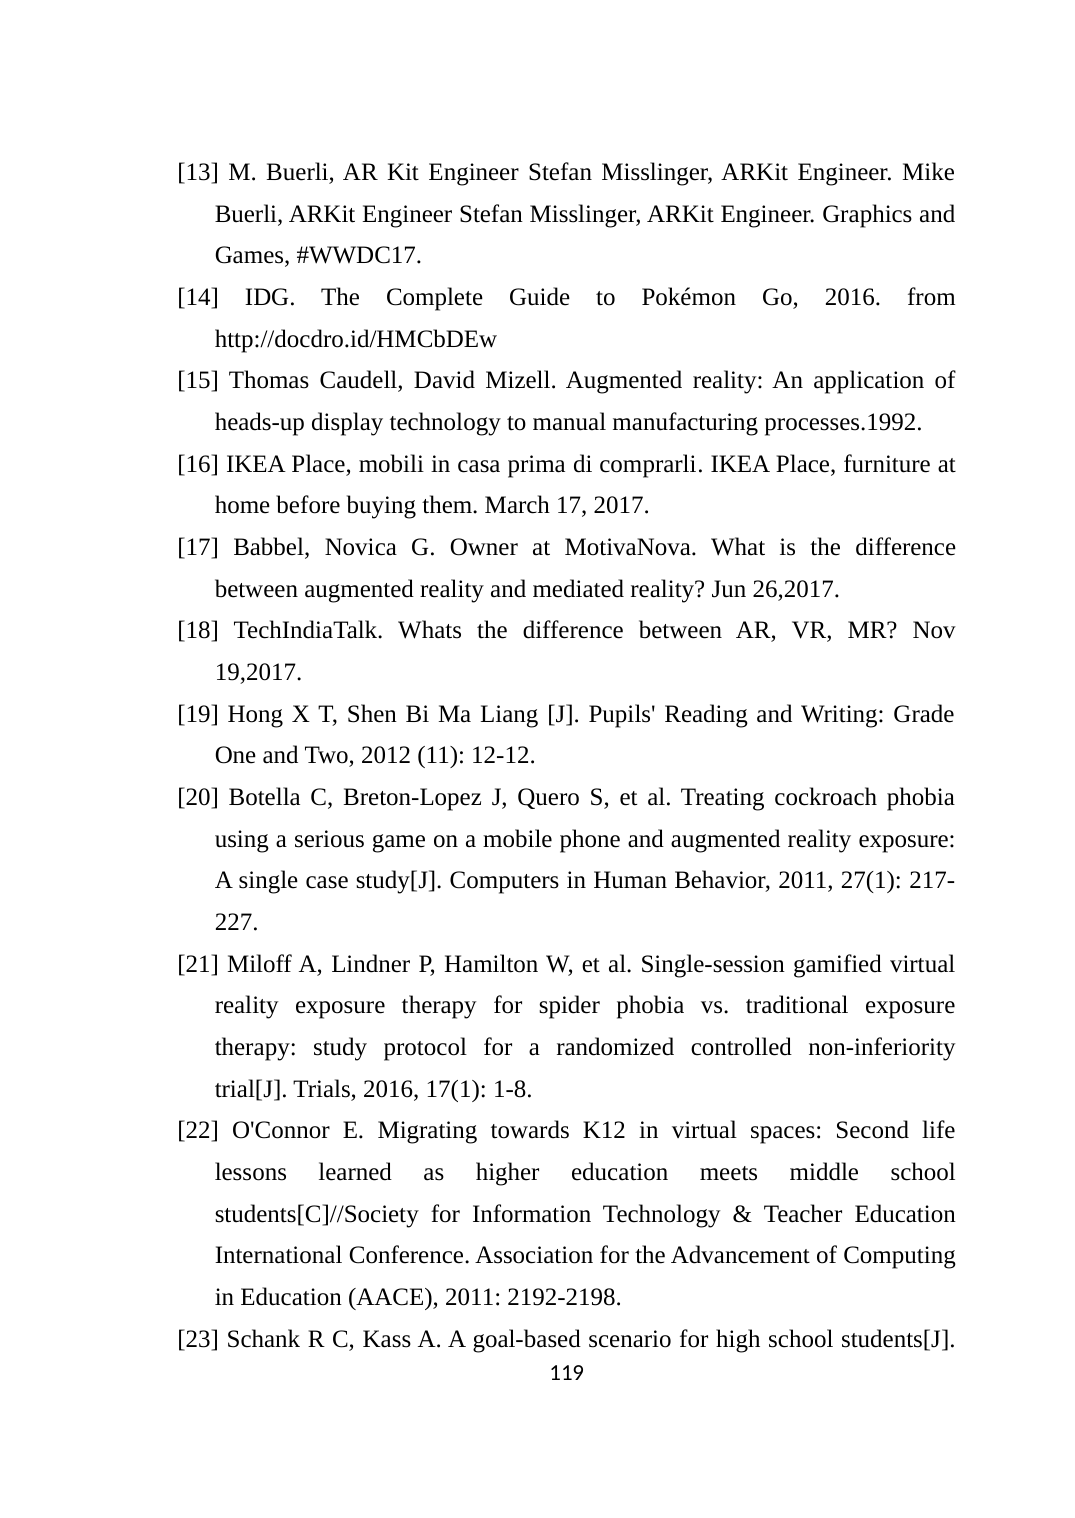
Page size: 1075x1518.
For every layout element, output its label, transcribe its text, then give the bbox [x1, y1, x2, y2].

text [15] Thomas Caudell, David Mizell. Augmented reality: An application of heads-up display technology to manual manufacturing processes.1992. [177, 355, 956, 439]
text [13] M. Buerli, AR Kit Engineer Stefan Misslinger, ARKit Engineer. Mike Buerli, ARKit Engineer Stefan Misslinger, ARKit Engineer. Graphics and Games, #WWDC17. [177, 147, 956, 272]
text [20] Botella C, Breton-Lopez J, Quero S, et al. Treating cockroach phobia using a serious game on a mobile phone and augmented reality exposure: A single case study[J]. Computers in Human Behavior, 2011, 27(1): 217-227. [177, 772, 956, 939]
text [17] Babbel, Novica G. Owner at MotivaNova. What is the difference between augmented reality and mediated reality? Jun 26,2017. [177, 522, 956, 605]
text [14] IDG. The Complete Guide to Pokémon Go, 2016. from http://docdro.id/HMCbDEw [177, 272, 956, 355]
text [177, 1314, 956, 1355]
text [22] O'Connor E. Migrating towards K12 in virtual spaces: Second life lessons learned as higher education meets middle school students[C]//Society for Information Technology & Teacher Education International Conference. Association for the Advancement of Computing in Education (AACE), 2011: 2192-2198. [177, 1105, 956, 1314]
text [19] Hong X T, Shen Bi Ma Liang [J]. Pupils' Reading and Writing: Grade One and Two, 2012 (11): 12-12. [177, 689, 956, 772]
text [21] Miloff A, Lindner P, Hamilton W, et al. Single-session gamified virtual reality exposure therapy for spider phobia vs. traditional exposure therapy: study protocol for a randomized controlled non-inferiority trial[J]. Trials, 2016, 17(1): 1-8. [177, 939, 956, 1105]
text [16] IKEA Place, mobili in casa prima di comprarli. IKEA Place, furniture at home before buying them. March 17, 2017. [177, 439, 956, 522]
text [18] TechIndiaTalk. Whats the difference between AR, VR, MR? Nov 19,2017. [177, 605, 956, 689]
